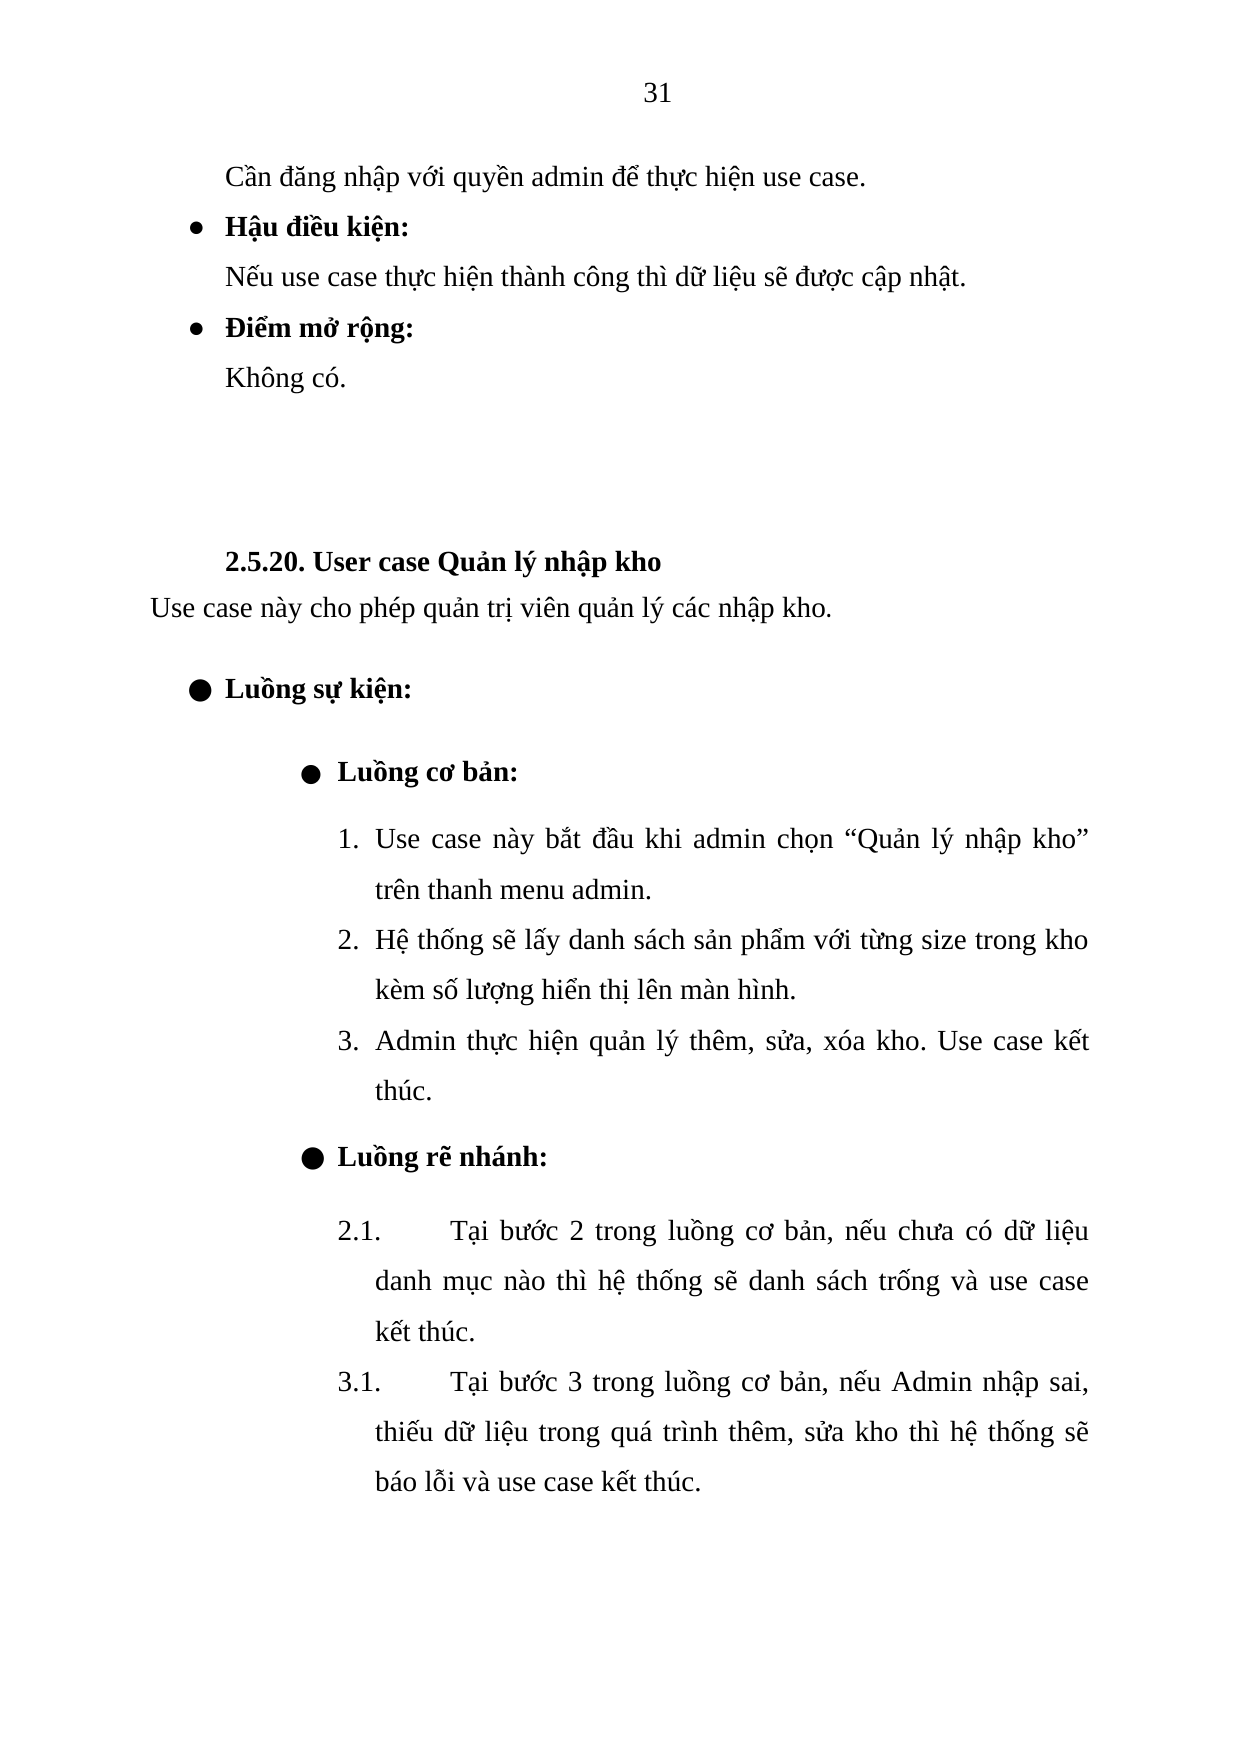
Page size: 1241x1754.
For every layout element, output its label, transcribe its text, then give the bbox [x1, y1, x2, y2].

list Hậu điều kiện: [187, 209, 1090, 243]
text Nếu use case thực hiện thành công thì dữ liệu sẽ được cập nhật. [150, 259, 1090, 293]
list Use case này bắt đầu khi admin chọn “Quản lý nhập kho” trên thanh menu admin. [337, 821, 1090, 905]
subtitle 2.5.20. User case Quản lý nhập kho [150, 544, 1090, 578]
list Tại bước 2 trong luồng cơ bản, nếu chưa có dữ liệu danh mục nào thì hệ thống sẽ danh sách trống và use case kết thúc. [337, 1213, 1090, 1347]
list Tại bước 3 trong luồng cơ bản, nếu Admin nhập sai, thiếu dữ liệu trong quá trình thêm, sửa kho thì hệ thống sẽ báo lỗi và use case kết thúc. [337, 1364, 1090, 1498]
list Hệ thống sẽ lấy danh sách sản phẩm với từng size trong kho kèm số lượng hiển thị lên màn hình. [337, 922, 1090, 1006]
list Luồng cơ bản: [300, 744, 1090, 796]
text Không có. [150, 360, 1090, 394]
list Điểm mở rộng: [187, 310, 1090, 343]
text Cần đăng nhập với quyền admin để thực hiện use case. [150, 159, 1090, 192]
text Use case này cho phép quản trị viên quản lý các nhập kho. [150, 591, 1090, 625]
list Luồng rẽ nhánh: [300, 1123, 1090, 1183]
list Luồng sự kiện: [187, 655, 1090, 715]
list Admin thực hiện quản lý thêm, sửa, xóa kho. Use case kết thúc. [337, 1023, 1090, 1107]
